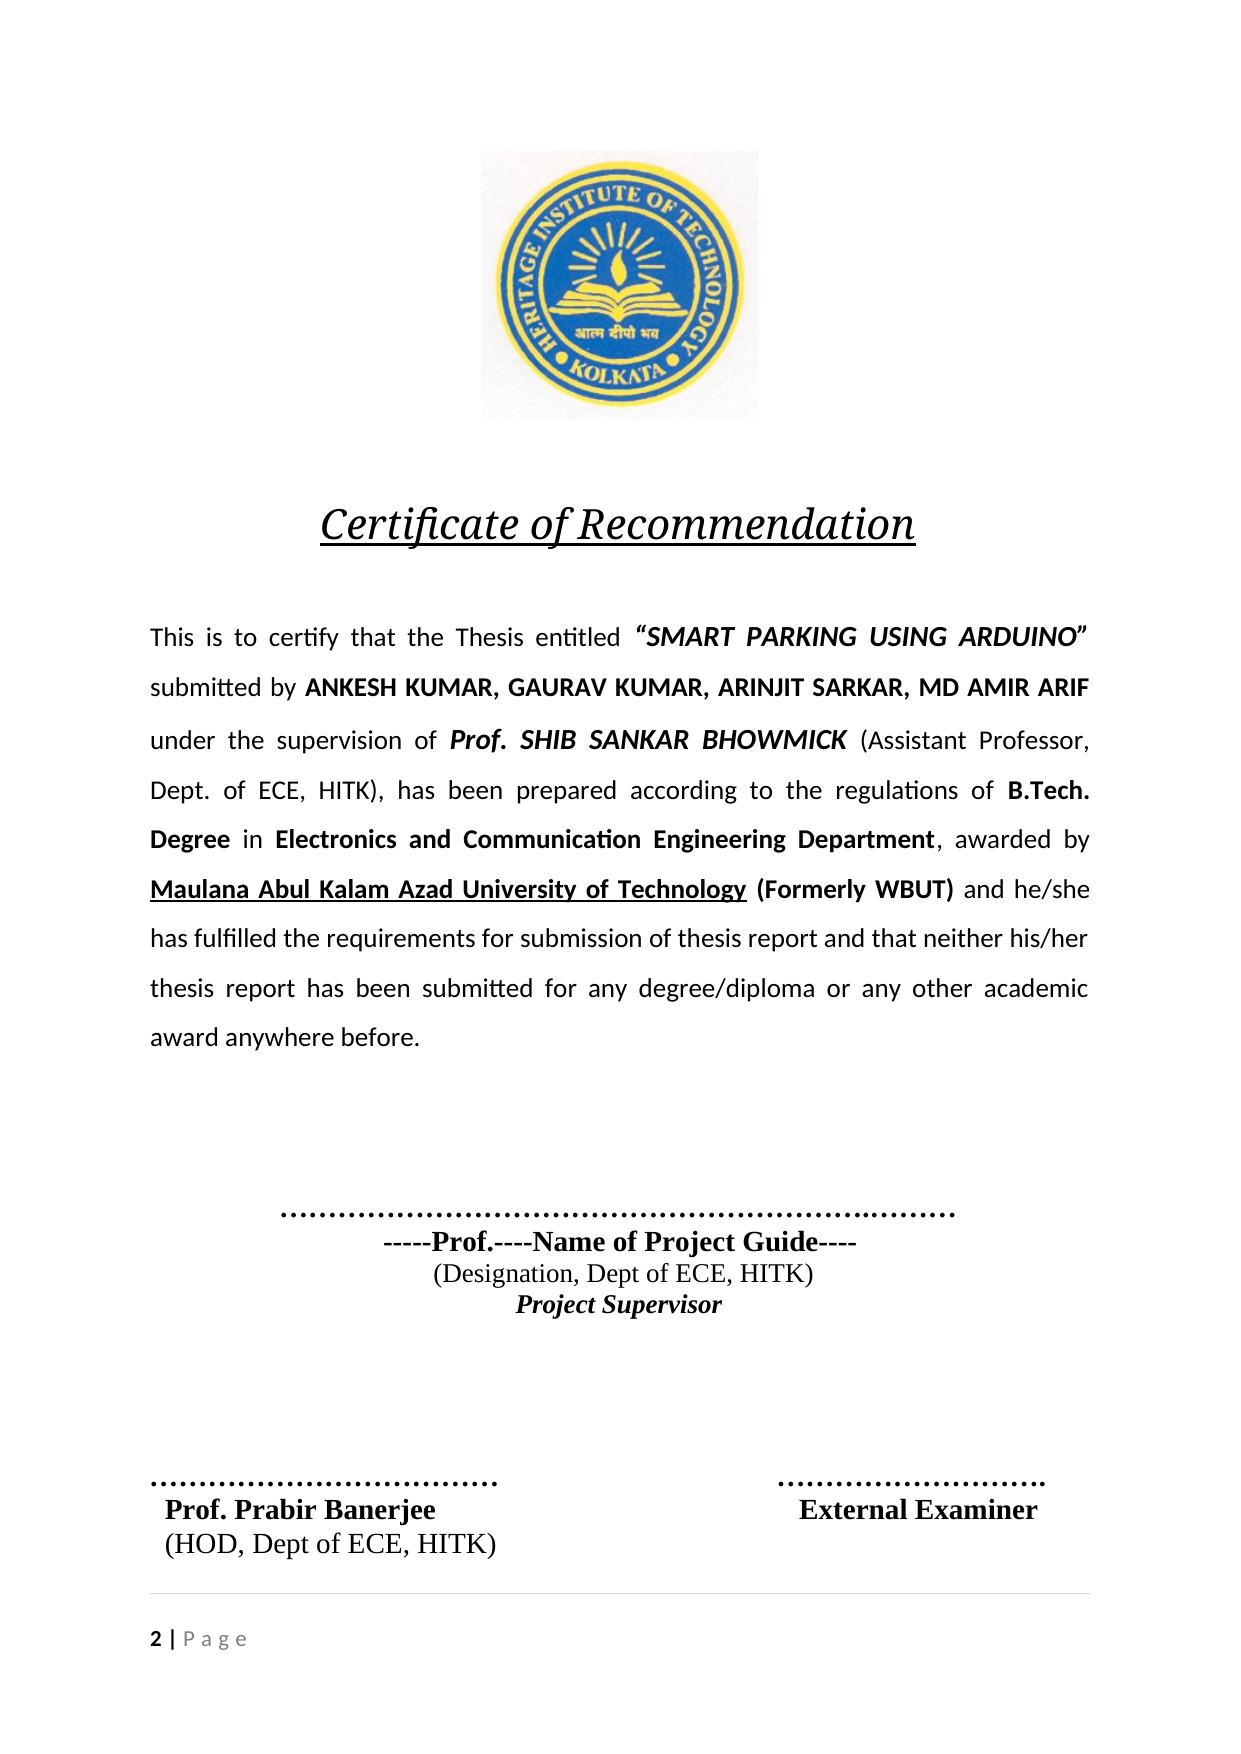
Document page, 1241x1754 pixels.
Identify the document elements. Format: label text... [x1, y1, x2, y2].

picture [481, 150, 759, 420]
text This is to certify that the Thesis entitled “SMART PARKING USING ARDUINO” submitted by ANKESH KUMAR, GAURAV KUMAR, ARINJIT SARKAR, MD AMIR ARIF under the supervision of Prof. SHIB SANKAR BHOWMICK (Assistant Professor, Dept. of ECE, HITK), has been prepared according to the regulations of B.Tech. Degree in Electronics and Communication Engineering Department, awarded by Maulana Abul Kalam Azad University of Technology (Formerly WBUT) and he/she has fulfilled the requirements for submission of thesis report and that neither his/her thesis report has been submitted for any degree/diploma or any other academic award anywhere before. [150, 618, 1090, 1053]
text (Designation, Dept of ECE, HITK) [150, 1257, 1090, 1288]
text -----Prof.----Name of Project Guide---- [150, 1224, 1090, 1257]
text Project Supervisor [150, 1288, 1090, 1320]
title Certificate of Recommendation [150, 495, 1090, 552]
text (HOD, Dept of ECE, HITK) [150, 1526, 1090, 1559]
subtitle Prof. Prabir Banerjee External Examiner [150, 1492, 1090, 1526]
subtitle …………………………………………………….……… [150, 1190, 1090, 1224]
subtitle ……………………………… ………………………. [150, 1416, 1090, 1492]
